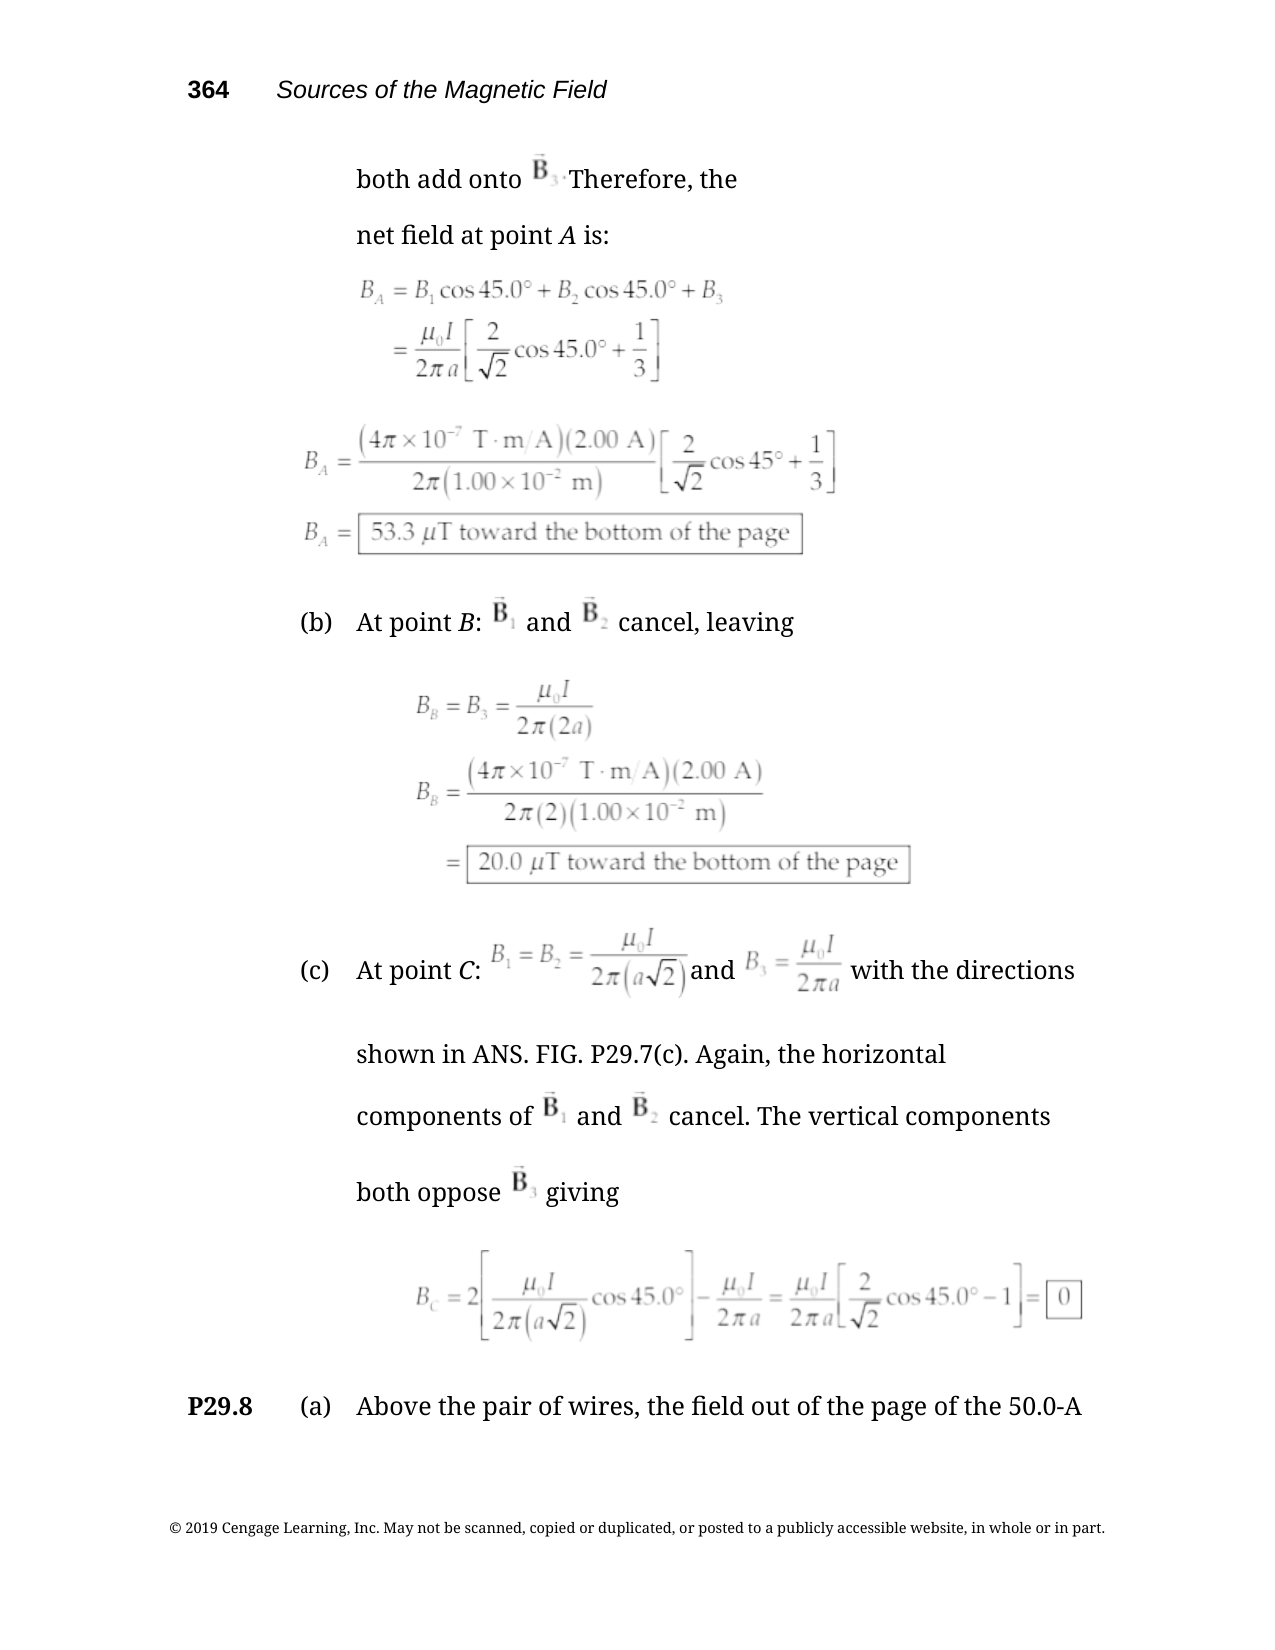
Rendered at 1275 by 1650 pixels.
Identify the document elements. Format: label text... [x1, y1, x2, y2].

text (c) At point C: and with the directions shown in ANS. FIG. P29.7(c). Again, the horizontal components of and cancel. The vertical components both oppose giving [187, 920, 1087, 1221]
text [187, 1388, 1087, 1422]
text (b) At point B: and cancel, leaving [187, 593, 1087, 650]
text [187, 150, 1087, 252]
